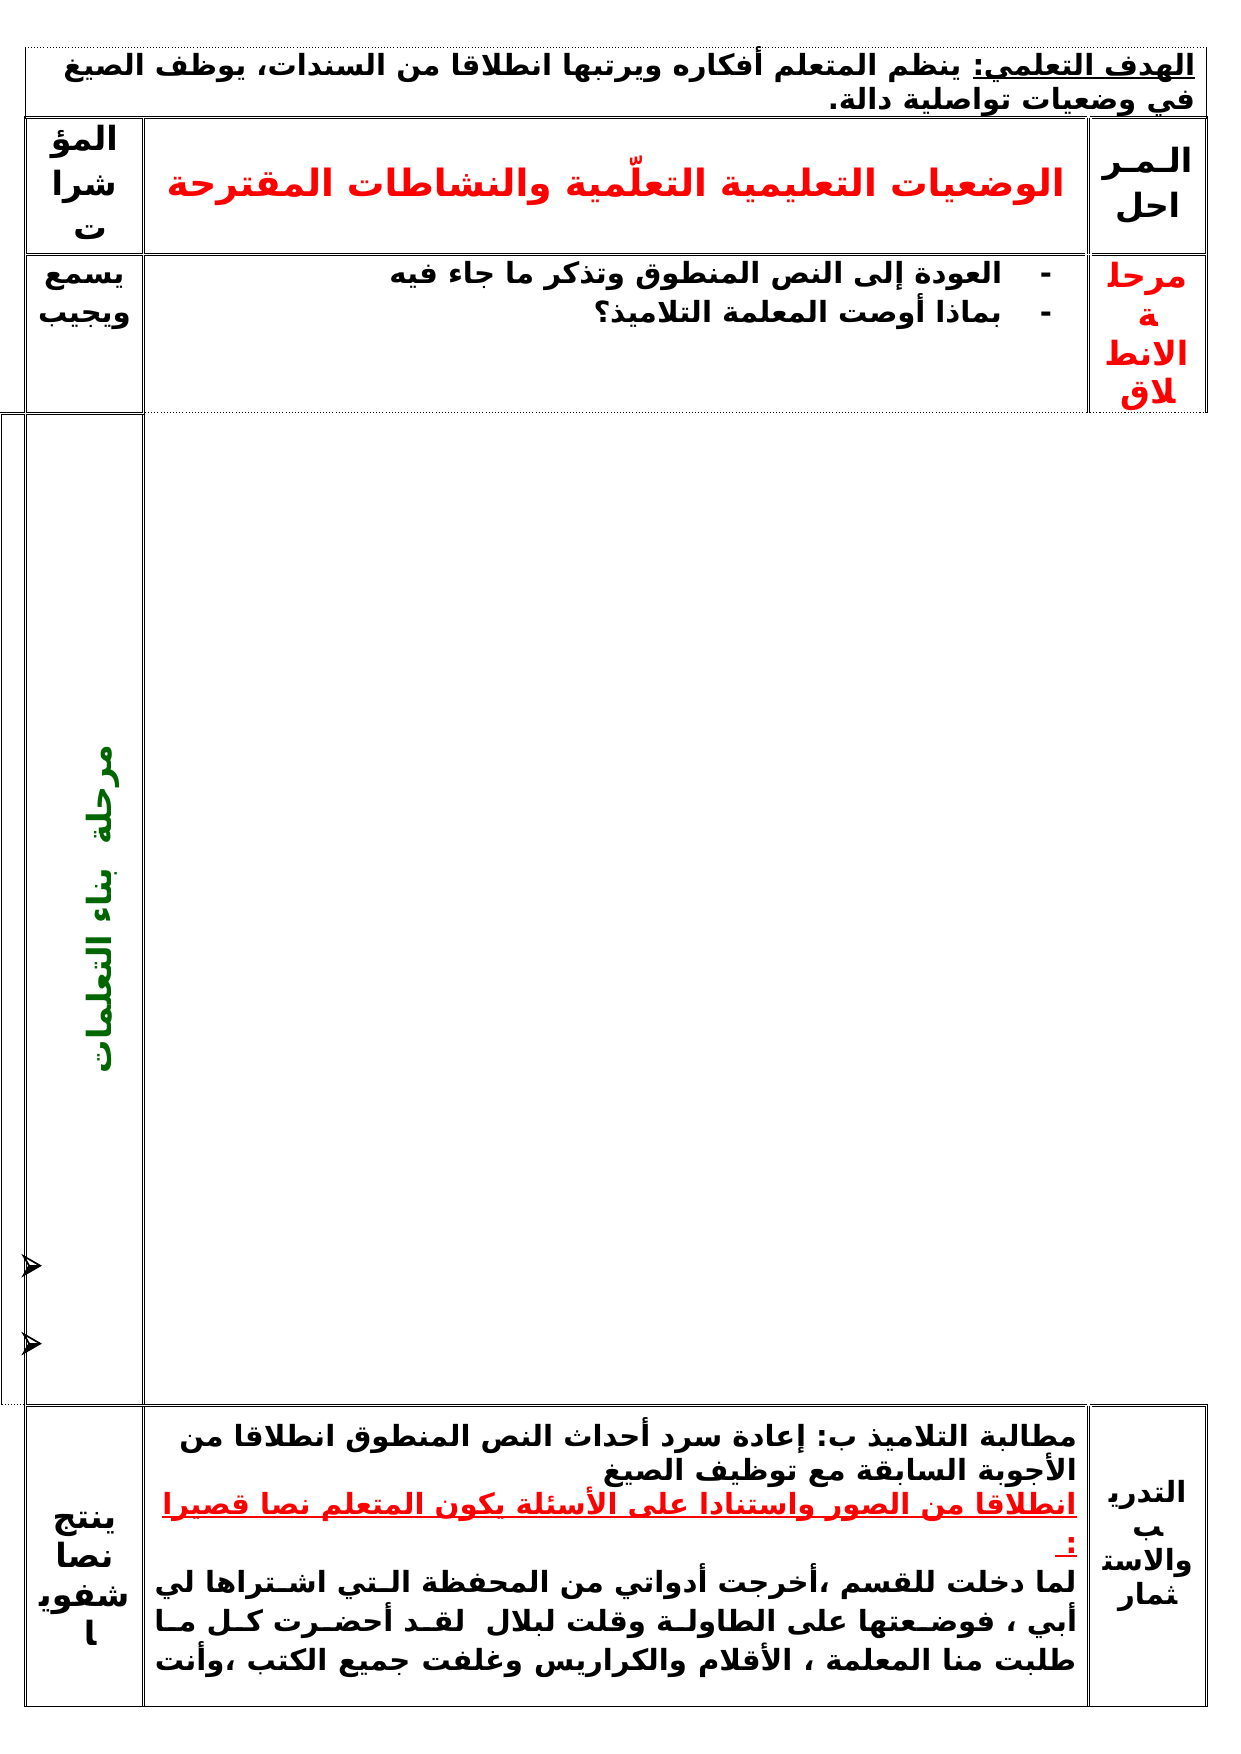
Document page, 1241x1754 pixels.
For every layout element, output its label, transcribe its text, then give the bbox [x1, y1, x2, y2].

table_cell المؤشرات [27, 119, 142, 253]
table_cell مرحلة الانطلاق [1089, 253, 1207, 412]
table_cell العودة إلى النص المنطوق وتذكر ما جاء فيه بماذا أوصت المعلمة التلاميذ؟ [143, 253, 1088, 412]
table_cell التدريب والاستثمار [1089, 1404, 1207, 1706]
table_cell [143, 1404, 1088, 1706]
table_cell مرحلة بناء التعلمات [27, 415, 142, 1404]
table_cell الوضعيات التعليمية التعلّمية والنشاطات المقترحة [143, 116, 1088, 253]
table_cell الهدف التعلمي: ينظم المتعلم أفكاره ويرتبها انطلاقا من السندات، يوظف الصيغ في وضعيات تواصلية دالة. [26, 47, 1206, 116]
table_cell ينتج نصا شفويا [27, 1407, 142, 1706]
table_cell الـمـراحل [1089, 116, 1206, 253]
table_cell يسمع ويجيب [27, 256, 142, 412]
